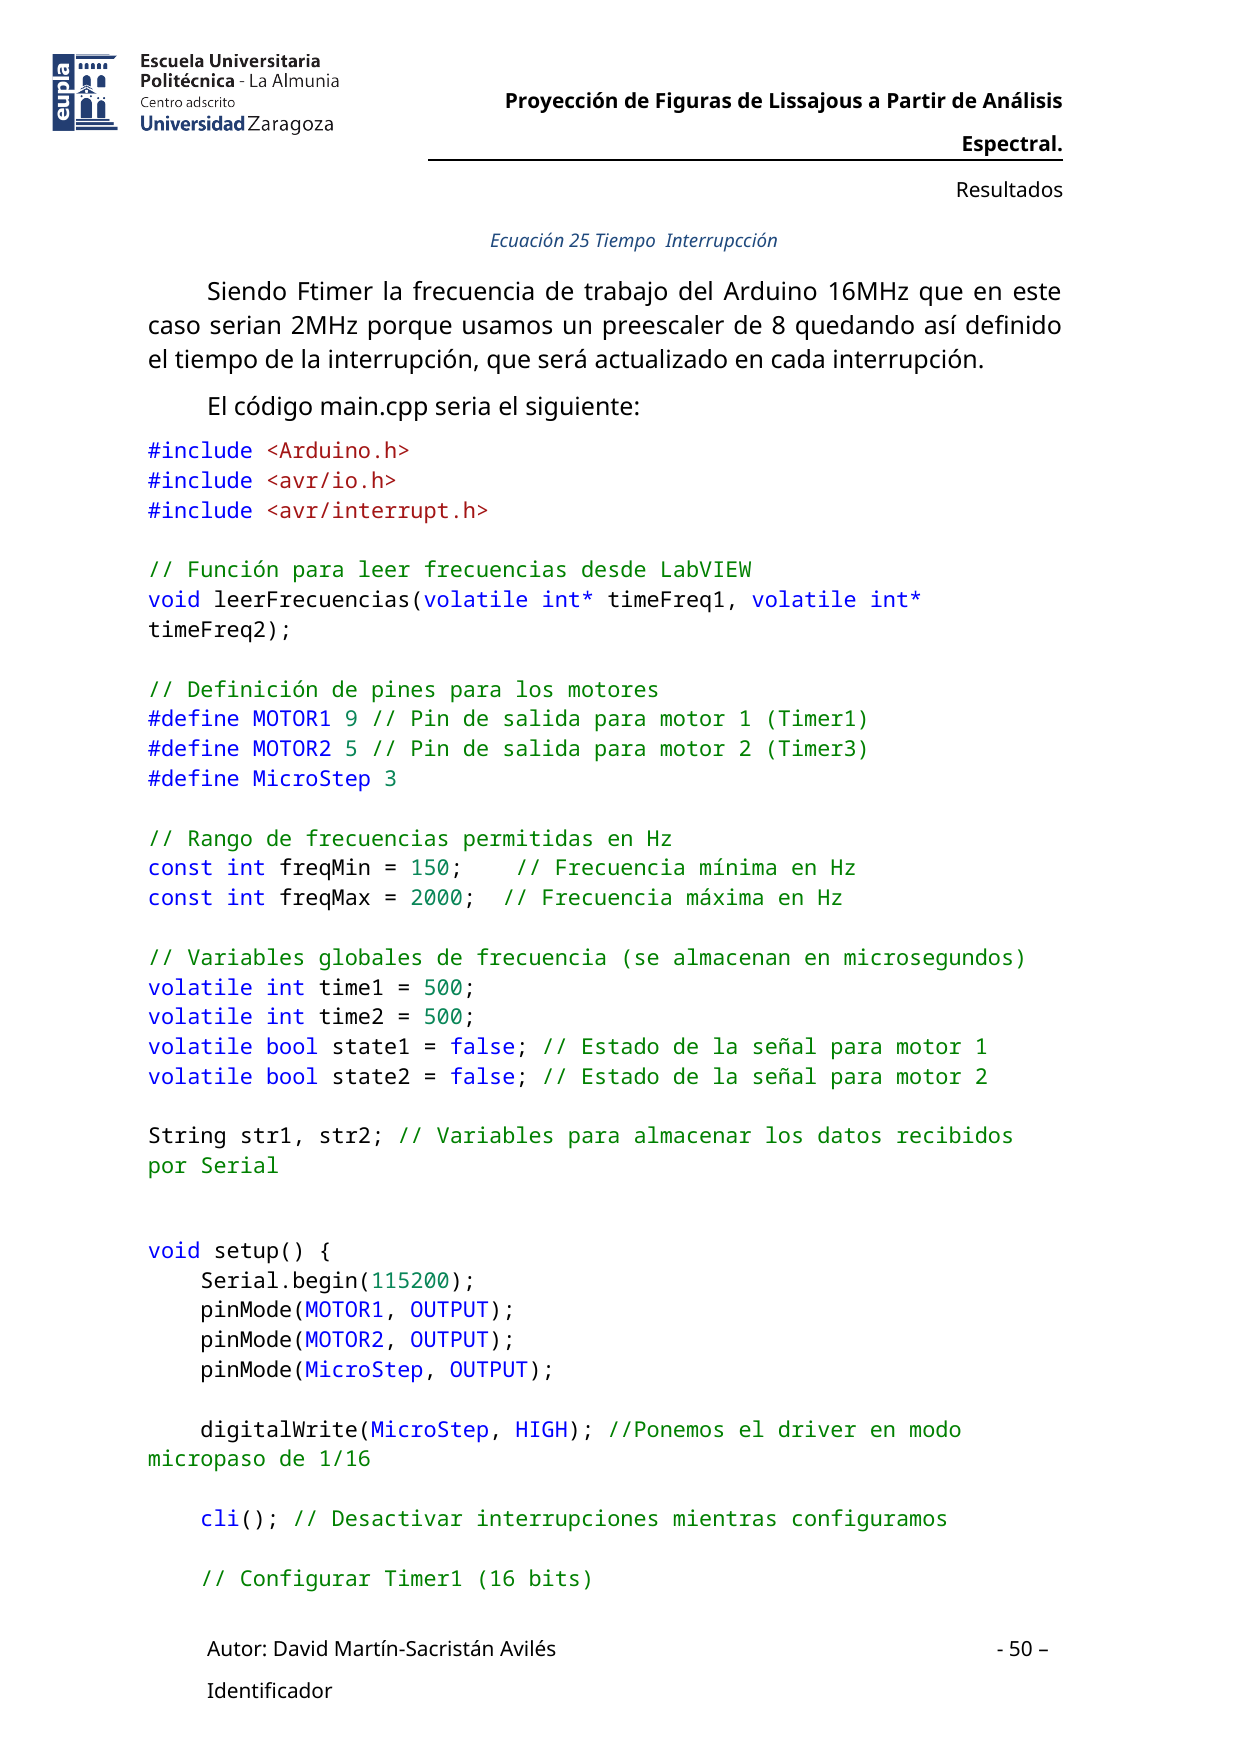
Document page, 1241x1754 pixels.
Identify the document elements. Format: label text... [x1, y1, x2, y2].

text volatile int time1 = 500; [148, 971, 1063, 1001]
text const int freqMax = 2000; // Frecuencia máxima en Hz [148, 882, 1063, 912]
text void setup() { [148, 1235, 1063, 1264]
text digitalWrite(MicroStep, HIGH); //Ponemos el driver en modo micropaso de 1/16 [148, 1413, 1063, 1473]
text pinMode(MicroStep, OUTPUT); [148, 1354, 1063, 1384]
text #define MOTOR2 5 // Pin de salida para motor 2 (Timer3) [148, 733, 1063, 763]
text #include <Arduino.h> [148, 435, 1063, 465]
text // Definición de pines para los motores [148, 673, 1063, 703]
text String str1, str2; // Variables para almacenar los datos recibidos por Serial [148, 1120, 1063, 1180]
text // Rango de frecuencias permitidas en Hz [148, 822, 1063, 852]
text volatile int time2 = 500; [148, 1001, 1063, 1031]
picture [52, 54, 340, 135]
text const int freqMin = 150; // Frecuencia mínima en Hz [148, 852, 1063, 882]
text Serial.begin(115200); [148, 1264, 1063, 1294]
text #define MOTOR1 9 // Pin de salida para motor 1 (Timer1) [148, 703, 1063, 733]
text volatile bool state2 = false; // Estado de la señal para motor 2 [148, 1061, 1063, 1091]
text cli(); // Desactivar interrupciones mientras configuramos [148, 1503, 1063, 1533]
text #define MicroStep 3 [148, 763, 1063, 793]
text pinMode(MOTOR2, OUTPUT); [148, 1324, 1063, 1354]
text Ecuación 25 Tiempo Interrupcción [148, 228, 1063, 253]
text #include <avr/interrupt.h> [148, 495, 1063, 524]
text Siendo Ftimer la frecuencia de trabajo del Arduino 16MHz que en este caso serian 2MHz porque usamos un preescaler de 8 quedando así definido el tiempo de la interrupción, que será actualizado en cada interrupción. [148, 274, 1063, 376]
text #include <avr/io.h> [148, 465, 1063, 495]
text volatile bool state1 = false; // Estado de la señal para motor 1 [148, 1031, 1063, 1061]
text El código main.cpp seria el siguiente: [148, 389, 1063, 423]
text // Configurar Timer1 (16 bits) [148, 1562, 1063, 1592]
text pinMode(MOTOR1, OUTPUT); [148, 1294, 1063, 1324]
text // Función para leer frecuencias desde LabVIEW [148, 554, 1063, 584]
text // Variables globales de frecuencia (se almacenan en microsegundos) [148, 942, 1063, 971]
text void leerFrecuencias(volatile int* timeFreq1, volatile int* timeFreq2); [148, 584, 1063, 644]
